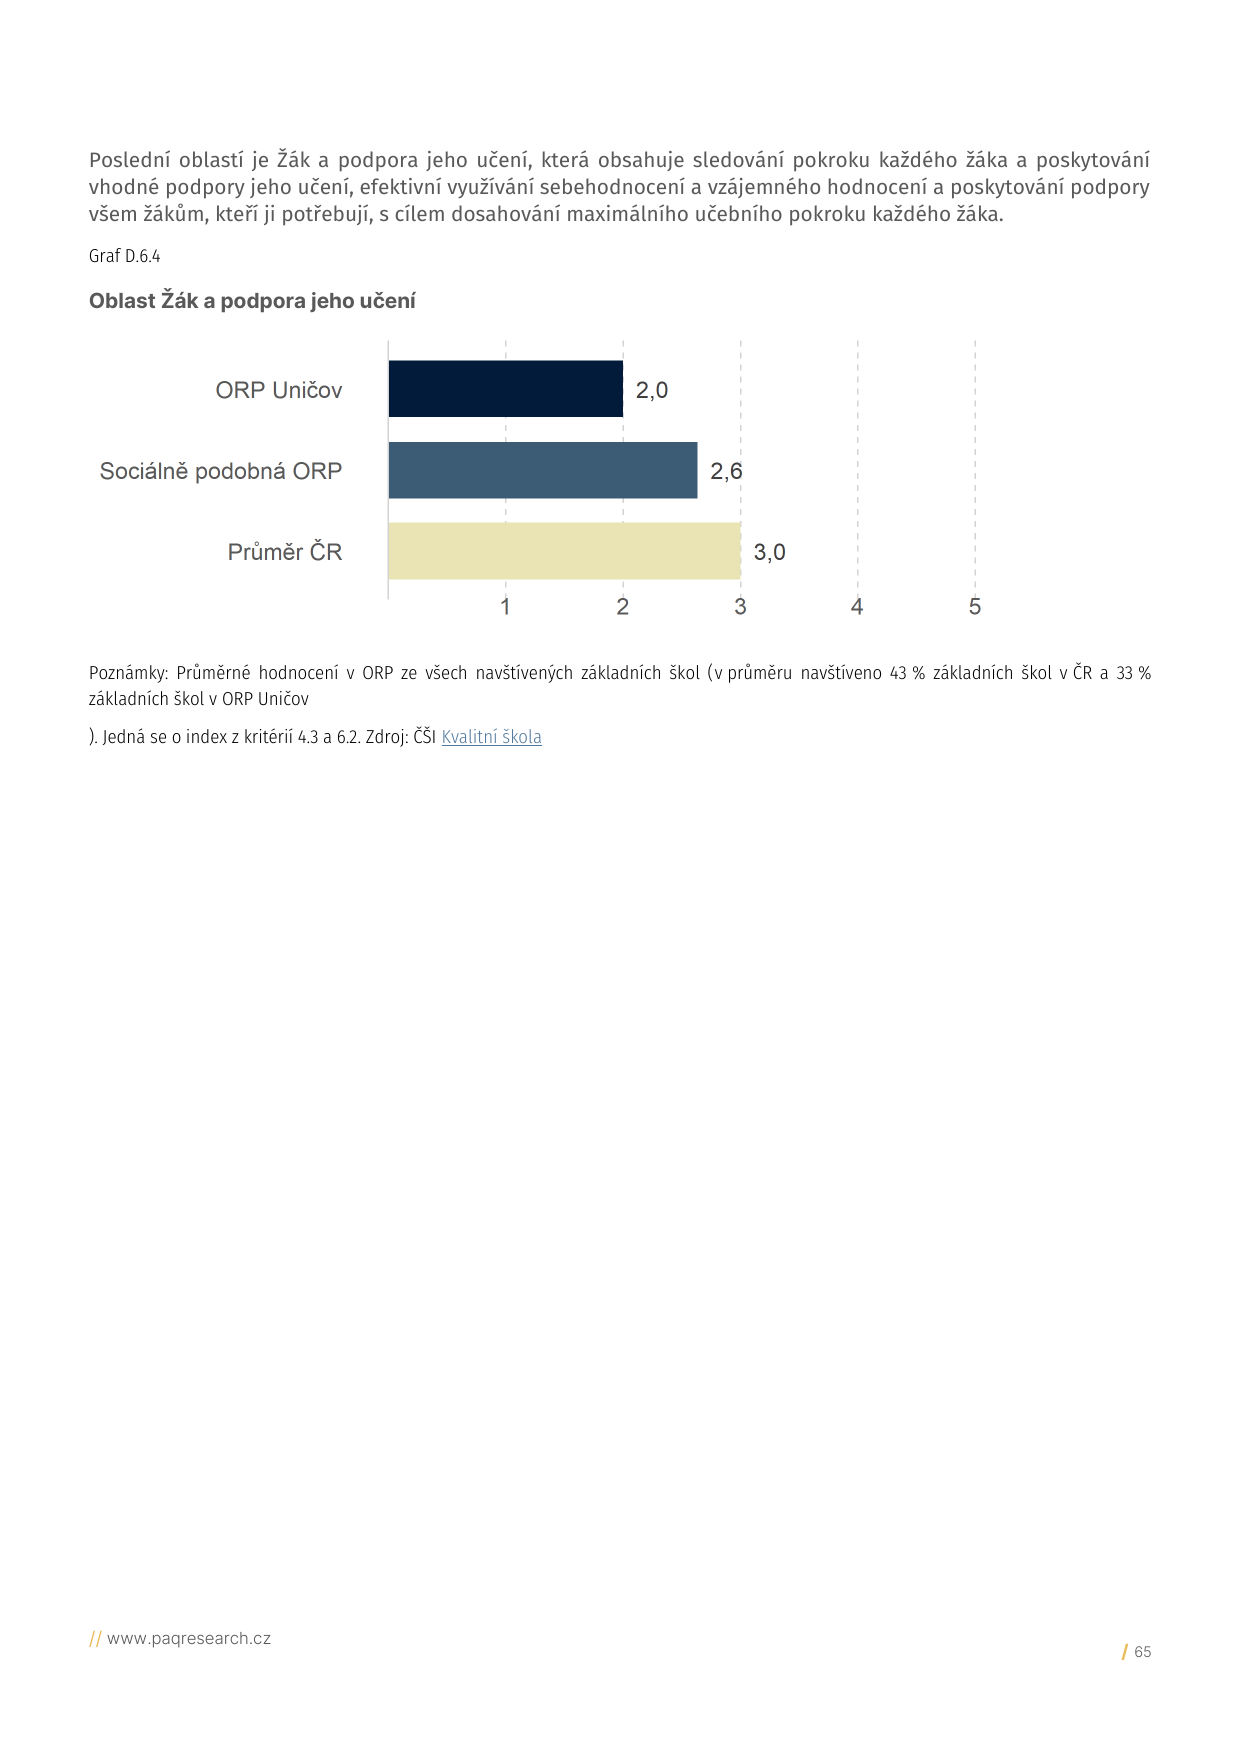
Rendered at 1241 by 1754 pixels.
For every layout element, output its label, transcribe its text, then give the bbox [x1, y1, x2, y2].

text ). Jedná se o index z kritérií 4.3 a 6.2. Zdroj: ČŠI Kvalitní škola [89, 726, 1152, 749]
text Poslední oblastí je Žák a podpora jeho učení, která obsahuje sledování pokroku každého žáka a poskytování vhodné podpory jeho učení, efektivní využívání sebehodnocení a vzájemného hodnocení a poskytování podpory všem žákům, kteří ji potřebují, s cílem dosahování maximálního učebního pokroku každého žáka. [89, 148, 1152, 227]
picture [88, 313, 1139, 646]
text Poznámky: Průměrné hodnocení v ORP ze všech navštívených základních škol (v průměru navštíveno 43 % základních škol v ČR a 33 % základních škol v ORP Uničov [89, 662, 1152, 710]
text Graf D.6.4 [89, 245, 1152, 268]
text Oblast Žák a podpora jeho učení [89, 284, 1152, 314]
